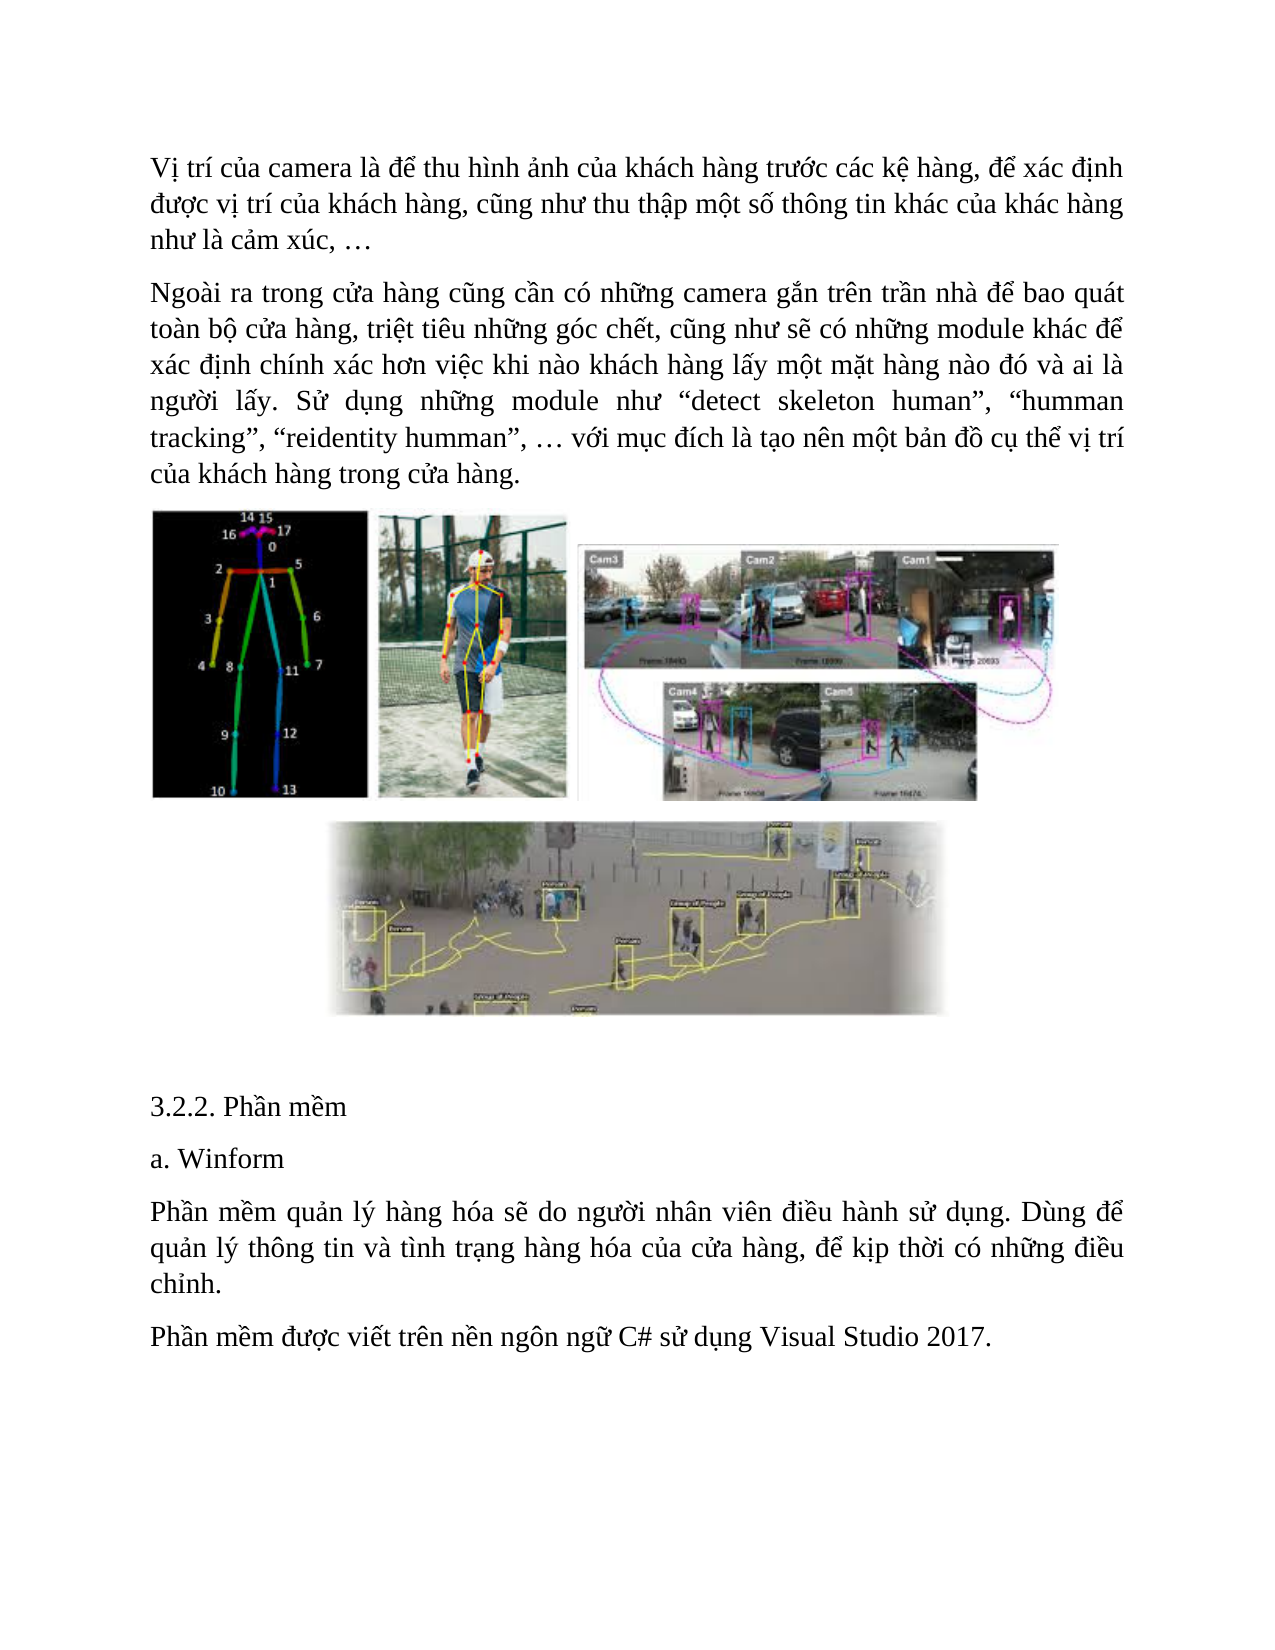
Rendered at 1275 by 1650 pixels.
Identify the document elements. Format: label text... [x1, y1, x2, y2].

text Ngoài ra trong cửa hàng cũng cần có những camera gắn trên trần nhà để bao quát toàn bộ cửa hàng, triệt tiêu những góc chết, cũng như sẽ có những module khác để xác định chính xác hơn việc khi nào khách hàng lấy một mặt hàng nào đó và ai là người lấy. Sử dụng những module như “detect skeleton human”, “humman tracking”, “reidentity humman”, … với mục đích là tạo nên một bản đồ cụ thể vị trí của khách hàng trong cửa hàng. [150, 453, 1125, 489]
text Phần mềm quản lý hàng hóa sẽ do người nhân viên điều hành sử dụng. Dùng để quản lý thông tin và tình trạng hàng hóa của cửa hàng, để kịp thời có những điều chỉnh. [150, 1194, 1125, 1300]
text Vị trí của camera là để thu hình ảnh của khách hàng trước các kệ hàng, để xác định được vị trí của khách hàng, cũng như thu thập một số thông tin khác của khác hàng như là cảm xúc, … [150, 220, 1125, 256]
picture [577, 544, 1059, 801]
text Phần mềm được viết trên nền ngôn ngữ C# sử dụng Visual Studio 2017. [150, 1319, 1125, 1353]
picture [150, 508, 571, 801]
picture [324, 820, 951, 1017]
text a. Winform [150, 1141, 1125, 1175]
text 3.2.2. Phần mềm [150, 1089, 1125, 1122]
